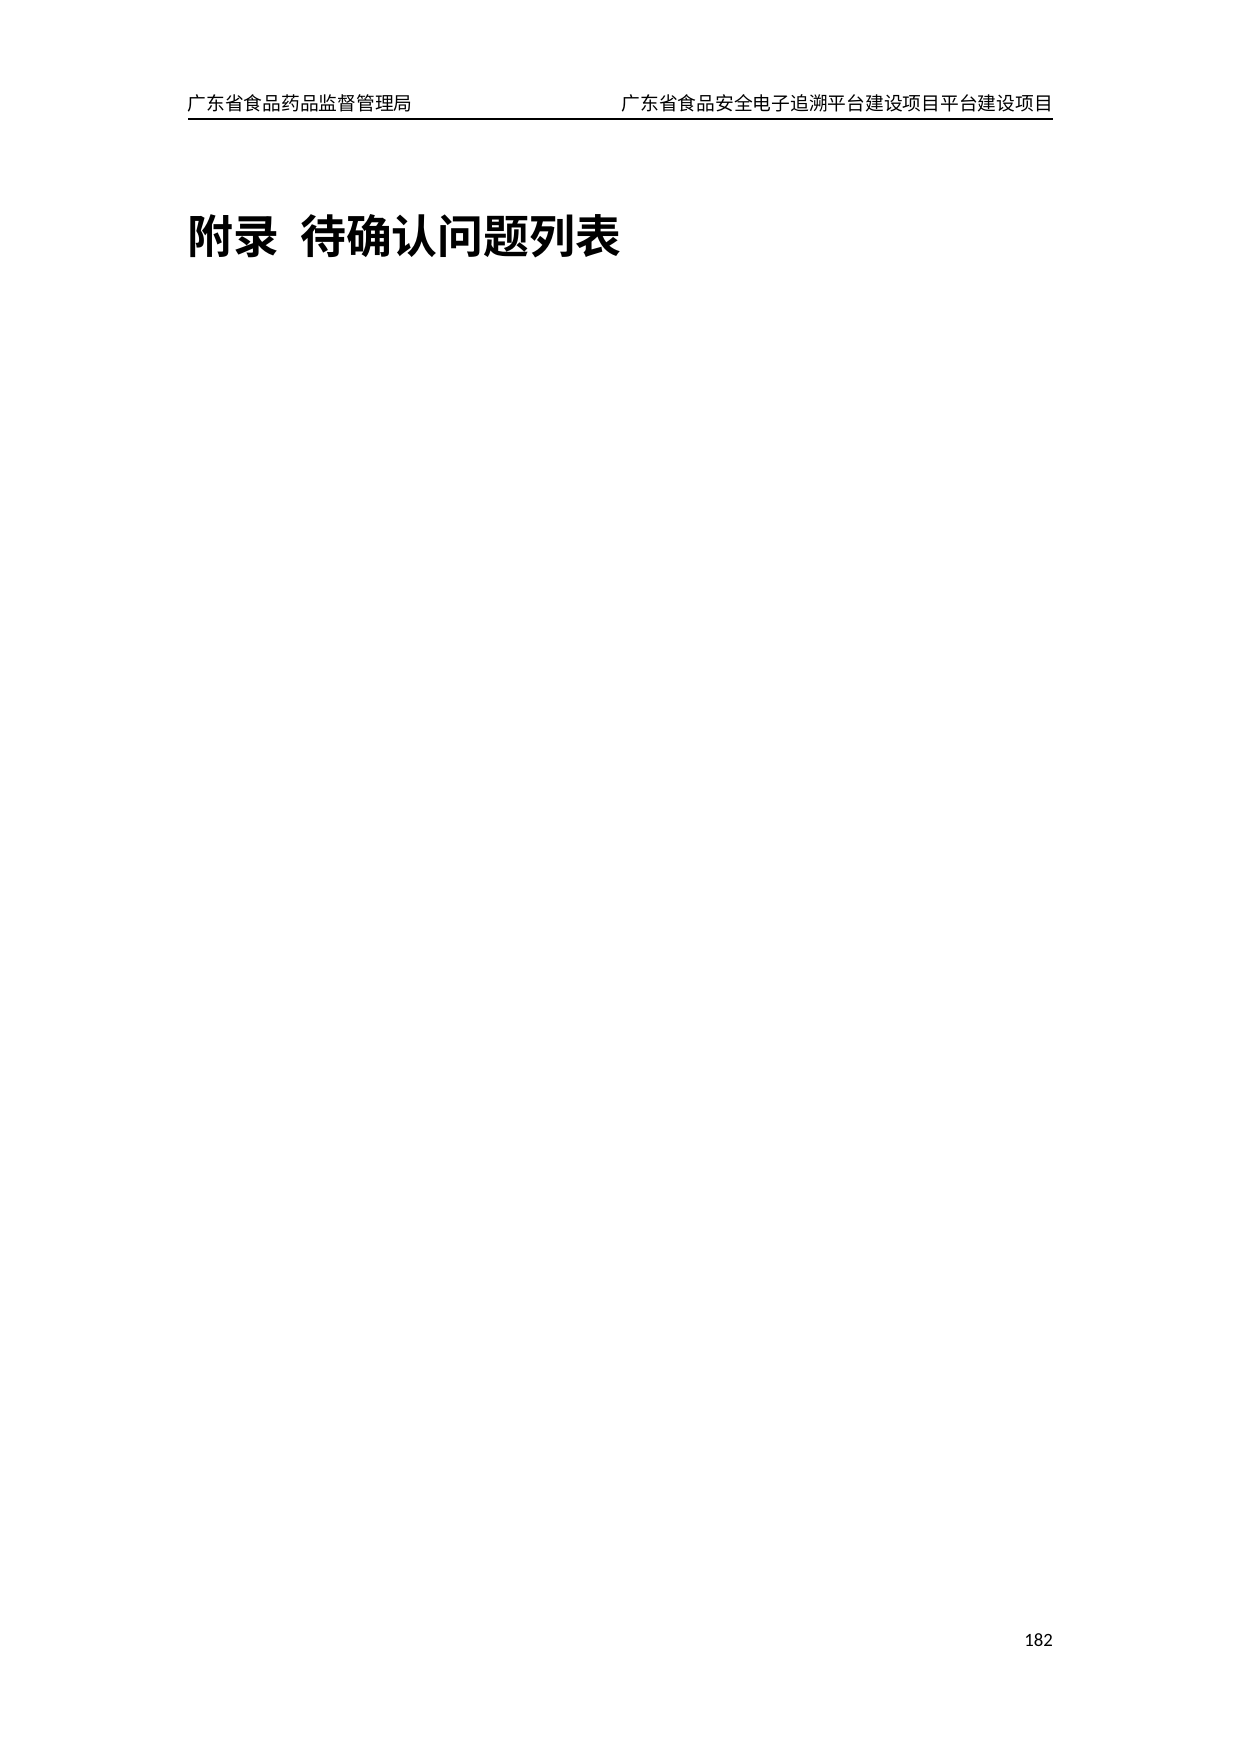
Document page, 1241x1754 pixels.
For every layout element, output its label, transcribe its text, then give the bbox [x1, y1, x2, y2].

subtitle 附录 待确认问题列表 [187, 199, 1053, 267]
